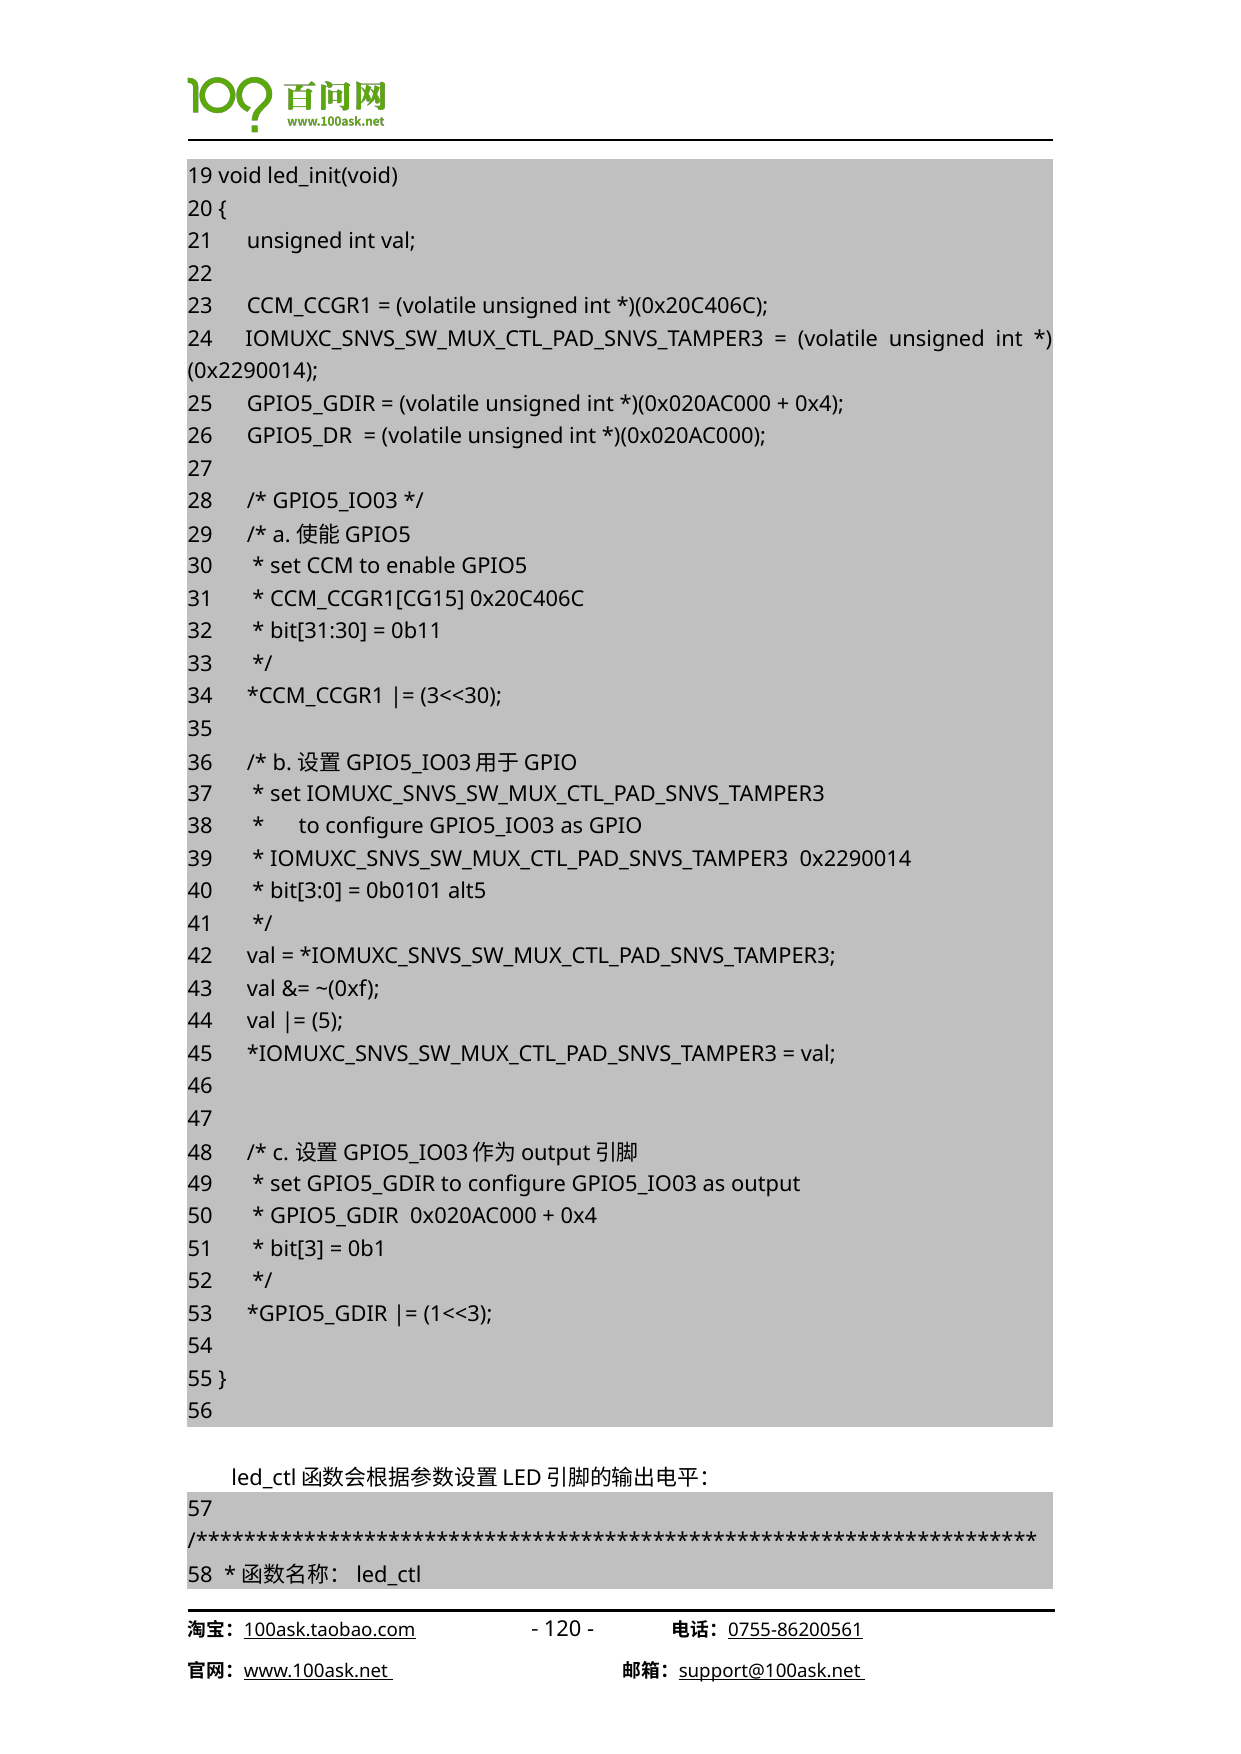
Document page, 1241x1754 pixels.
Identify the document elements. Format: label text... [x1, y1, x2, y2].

text 20 { [187, 192, 1053, 224]
text 51 * bit[3] = 0b1 [187, 1232, 1053, 1264]
text 54 [187, 1329, 1053, 1362]
text 57 /********************************************************************** [187, 1492, 1053, 1557]
text 30 * set CCM to enable GPIO5 [187, 549, 1053, 582]
text 48 /* c. 设置GPIO5_IO03作为output引脚 [187, 1134, 1053, 1167]
text 56 [187, 1394, 1053, 1427]
text 42 val = *IOMUXC_SNVS_SW_MUX_CTL_PAD_SNVS_TAMPER3; [187, 939, 1053, 972]
text 23 CCM_CCGR1 = (volatile unsigned int *)(0x20C406C); [187, 289, 1053, 322]
text 50 * GPIO5_GDIR 0x020AC000 + 0x4 [187, 1199, 1053, 1232]
text 43 val &= ~(0xf); [187, 972, 1053, 1004]
text 55 } [187, 1362, 1053, 1394]
text 33 */ [187, 647, 1053, 679]
text 45 *IOMUXC_SNVS_SW_MUX_CTL_PAD_SNVS_TAMPER3 = val; [187, 1037, 1053, 1069]
text 47 [187, 1102, 1053, 1134]
picture [187, 77, 386, 138]
text 22 [187, 257, 1053, 289]
text 52 */ [187, 1264, 1053, 1297]
text 27 [187, 452, 1053, 484]
text 53 *GPIO5_GDIR |= (1<<3); [187, 1297, 1053, 1329]
text 31 * CCM_CCGR1[CG15] 0x20C406C [187, 582, 1053, 614]
text 28 /* GPIO5_IO03 */ [187, 484, 1053, 517]
text 38 * to configure GPIO5_IO03 as GPIO [187, 809, 1053, 842]
text 25 GPIO5_GDIR = (volatile unsigned int *)(0x020AC000 + 0x4); [187, 387, 1053, 419]
text led_ctl函数会根据参数设置LED引脚的输出电平： [187, 1459, 1053, 1492]
text 41 */ [187, 907, 1053, 939]
text 21 unsigned int val; [187, 224, 1053, 257]
text 29 /* a. 使能GPIO5 [187, 517, 1053, 549]
text 58 * 函数名称： led_ctl [187, 1557, 1053, 1589]
text 46 [187, 1069, 1053, 1102]
text 19 void led_init(void) [187, 159, 1053, 192]
text 37 * set IOMUXC_SNVS_SW_MUX_CTL_PAD_SNVS_TAMPER3 [187, 777, 1053, 809]
text 40 * bit[3:0] = 0b0101 alt5 [187, 874, 1053, 907]
text 24 IOMUXC_SNVS_SW_MUX_CTL_PAD_SNVS_TAMPER3 = (volatile unsigned int *)(0x2290014); [187, 322, 1053, 387]
text 49 * set GPIO5_GDIR to configure GPIO5_IO03 as output [187, 1167, 1053, 1199]
text 39 * IOMUXC_SNVS_SW_MUX_CTL_PAD_SNVS_TAMPER3 0x2290014 [187, 842, 1053, 874]
text 26 GPIO5_DR = (volatile unsigned int *)(0x020AC000); [187, 419, 1053, 452]
text 36 /* b. 设置GPIO5_IO03用于GPIO [187, 744, 1053, 777]
text 44 val |= (5); [187, 1004, 1053, 1037]
text 34 *CCM_CCGR1 |= (3<<30); [187, 679, 1053, 712]
text 32 * bit[31:30] = 0b11 [187, 614, 1053, 647]
text 35 [187, 712, 1053, 744]
